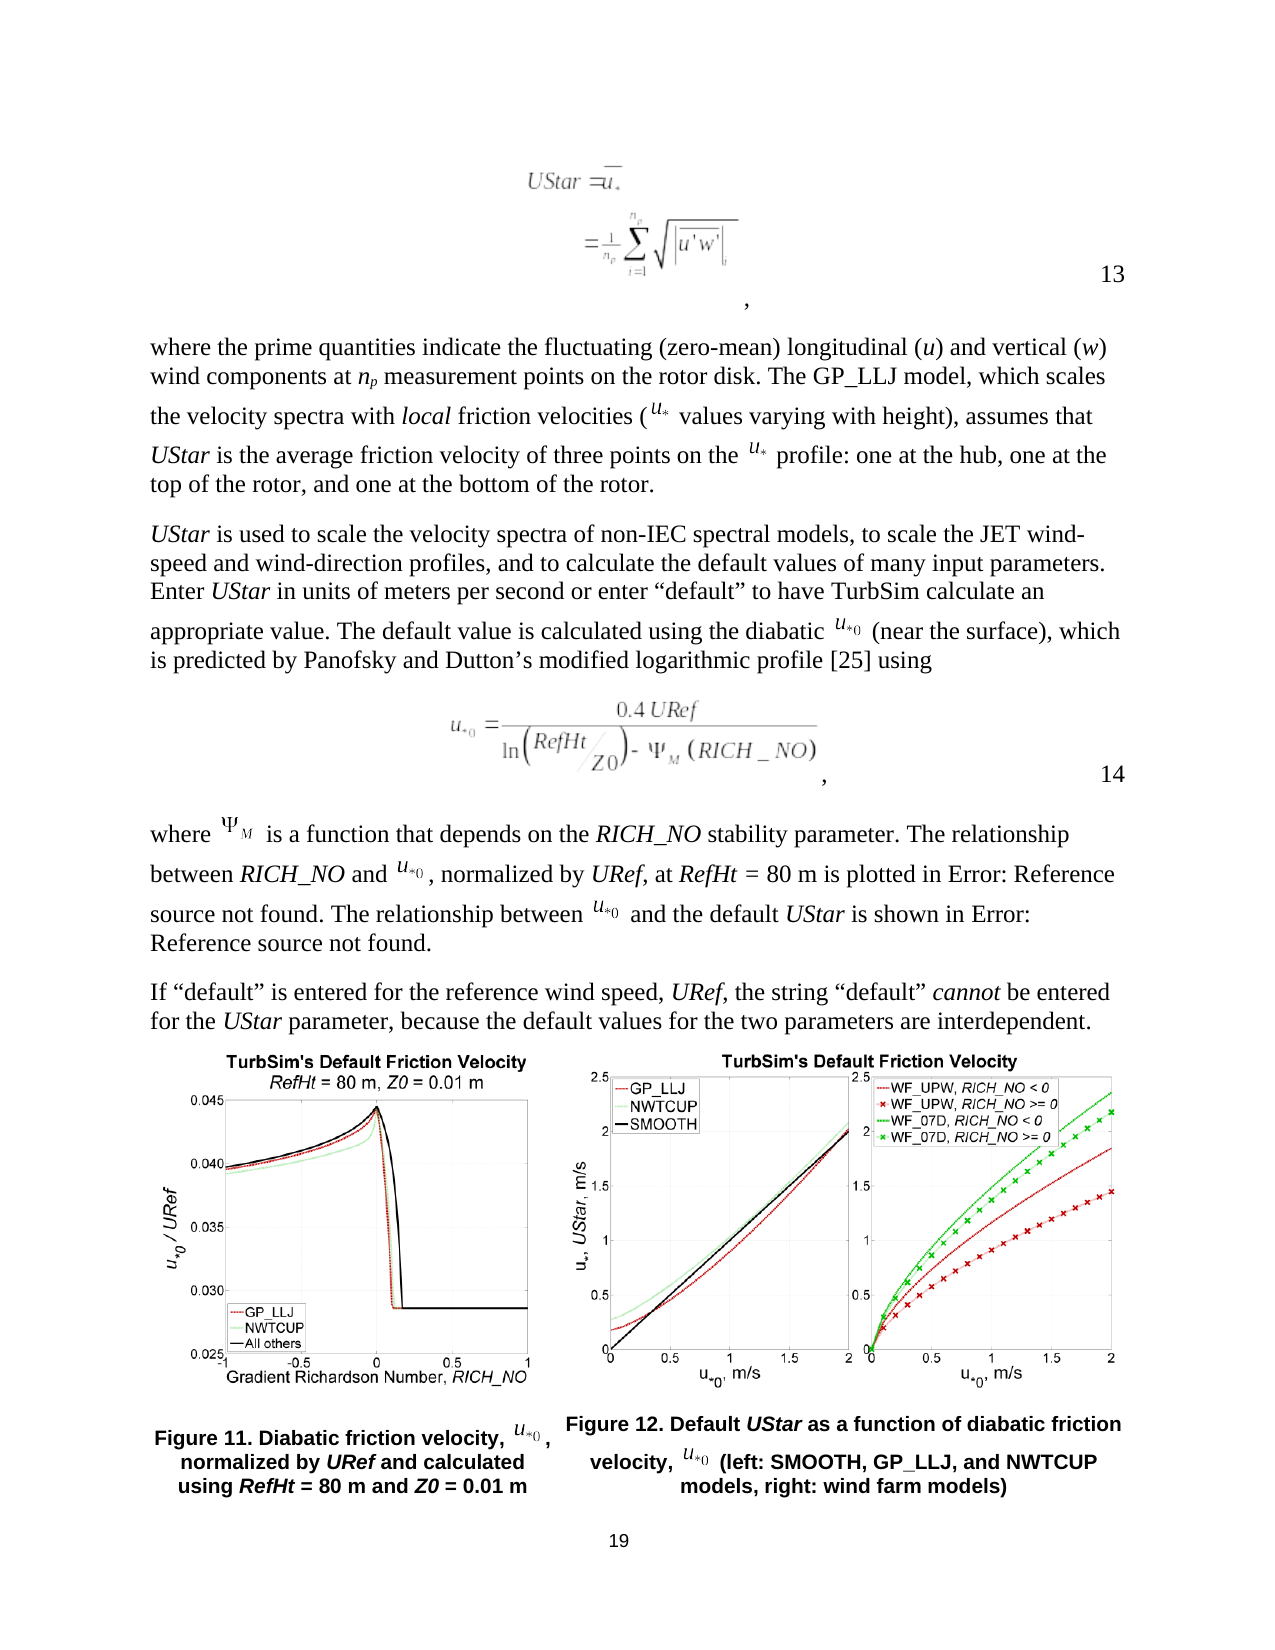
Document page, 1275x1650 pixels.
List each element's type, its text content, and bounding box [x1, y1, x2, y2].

text If “default” is entered for the reference wind speed, URef, the string “default” cannot be entered for the UStar parameter, because the default values for the two parameters are interdependent. [150, 977, 1125, 1035]
text , (13) [150, 162, 1125, 311]
text , (14) [150, 694, 1125, 787]
picture [159, 1051, 546, 1391]
text where the prime quantities indicate the fluctuating (zero-mean) longitudinal (u) and vertical (w) wind components at np measurement points on the rotor disk. The GP_LLJ model, which scales the velocity spectra with local friction velocities ( values varying with height), assumes that UStar is the average friction velocity of three points on the profile: one at the hub, one at the top of the rotor, and one at the bottom of the rotor. [150, 332, 1125, 498]
text where is a function that depends on the RICH_NO stability parameter. The relationship between RICH_NO and , normalized by URef, at RefHt = 80 m is plotted in Figure 11. The relationship between and the default UStar is shown in Figure 12. [150, 808, 1125, 956]
picture [568, 1051, 1119, 1391]
